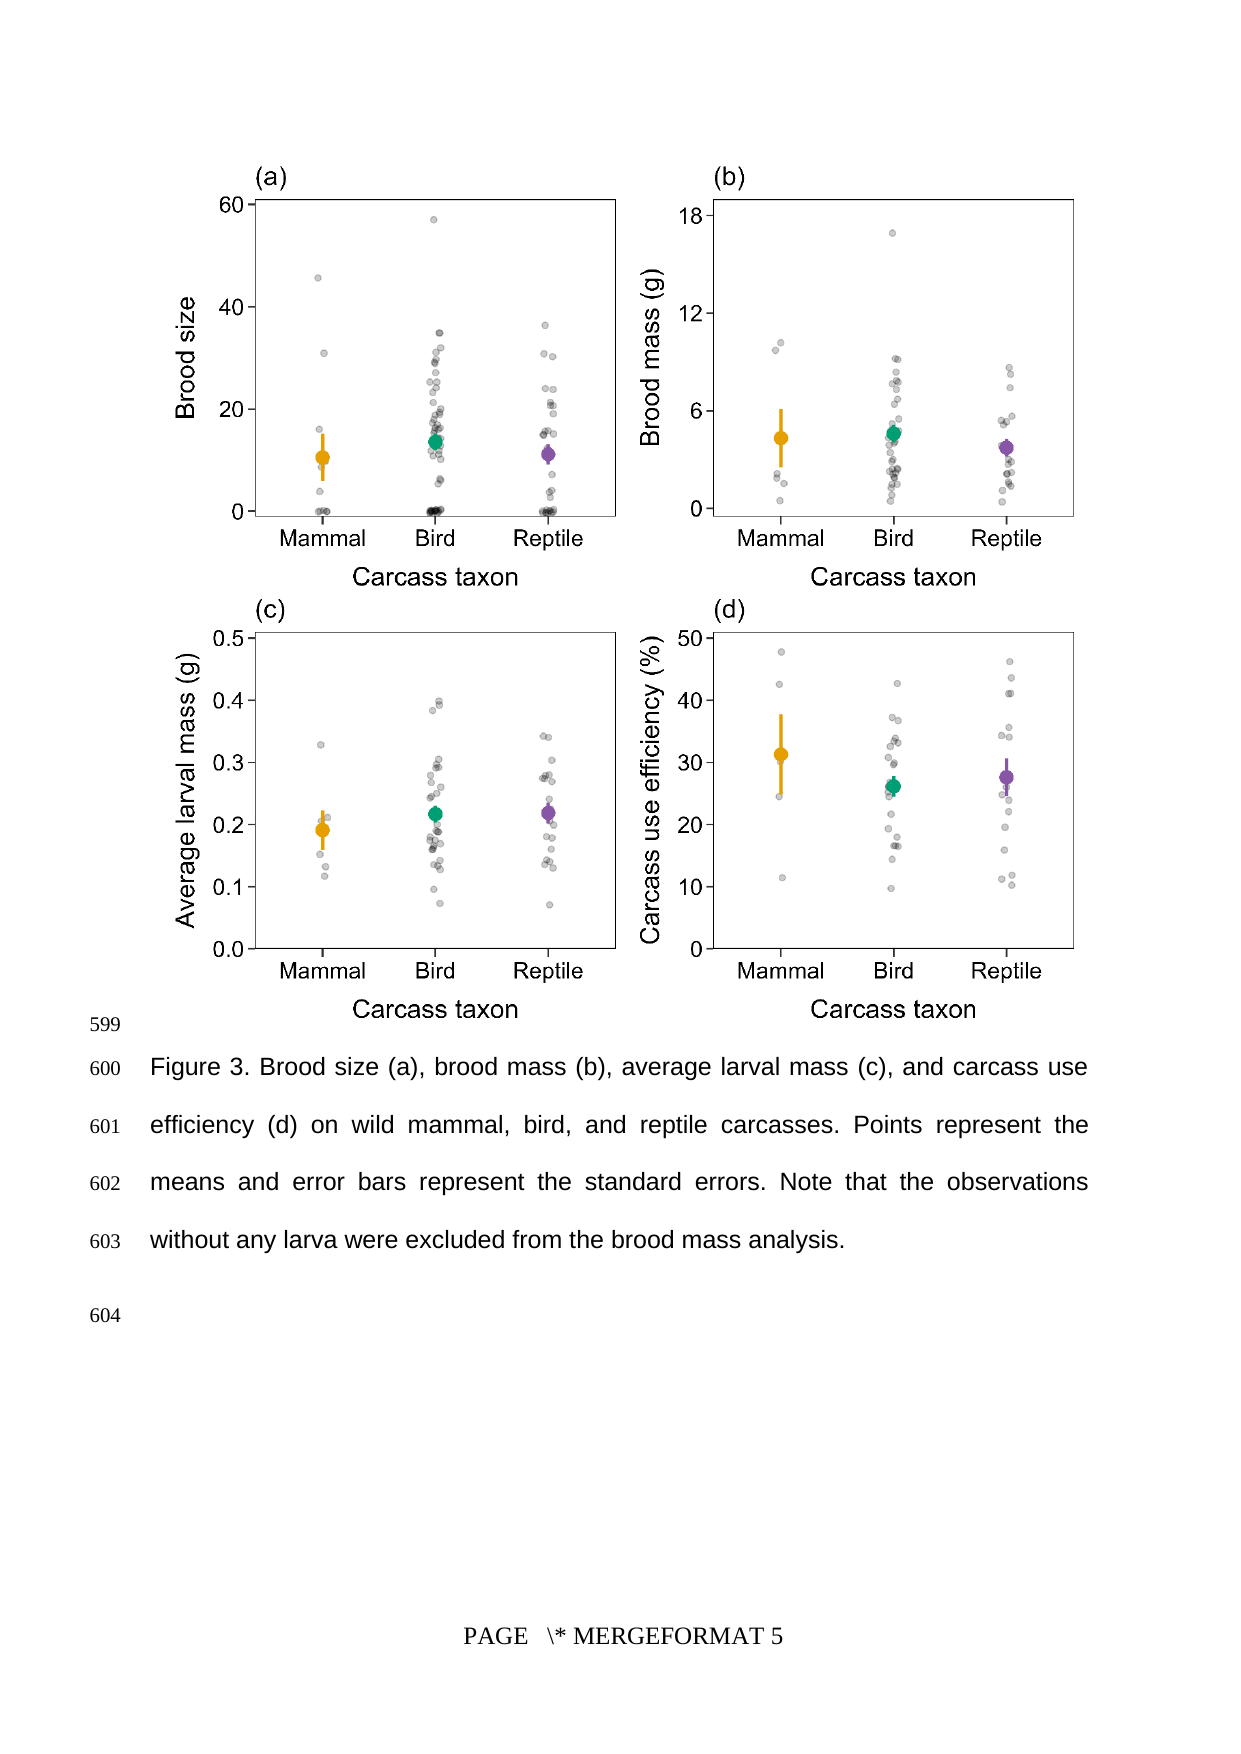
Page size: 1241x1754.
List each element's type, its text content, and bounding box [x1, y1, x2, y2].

picture [150, 150, 1091, 1032]
text Figure 3. Brood size (a), brood mass (b), average larval mass (c), and carcass use efficiency (d) on wild mammal, bird, and reptile carcasses. Points represent the means and error bars represent the standard errors. Note that the observations without any larva were excluded from the brood mass analysis. [150, 1052, 1090, 1254]
